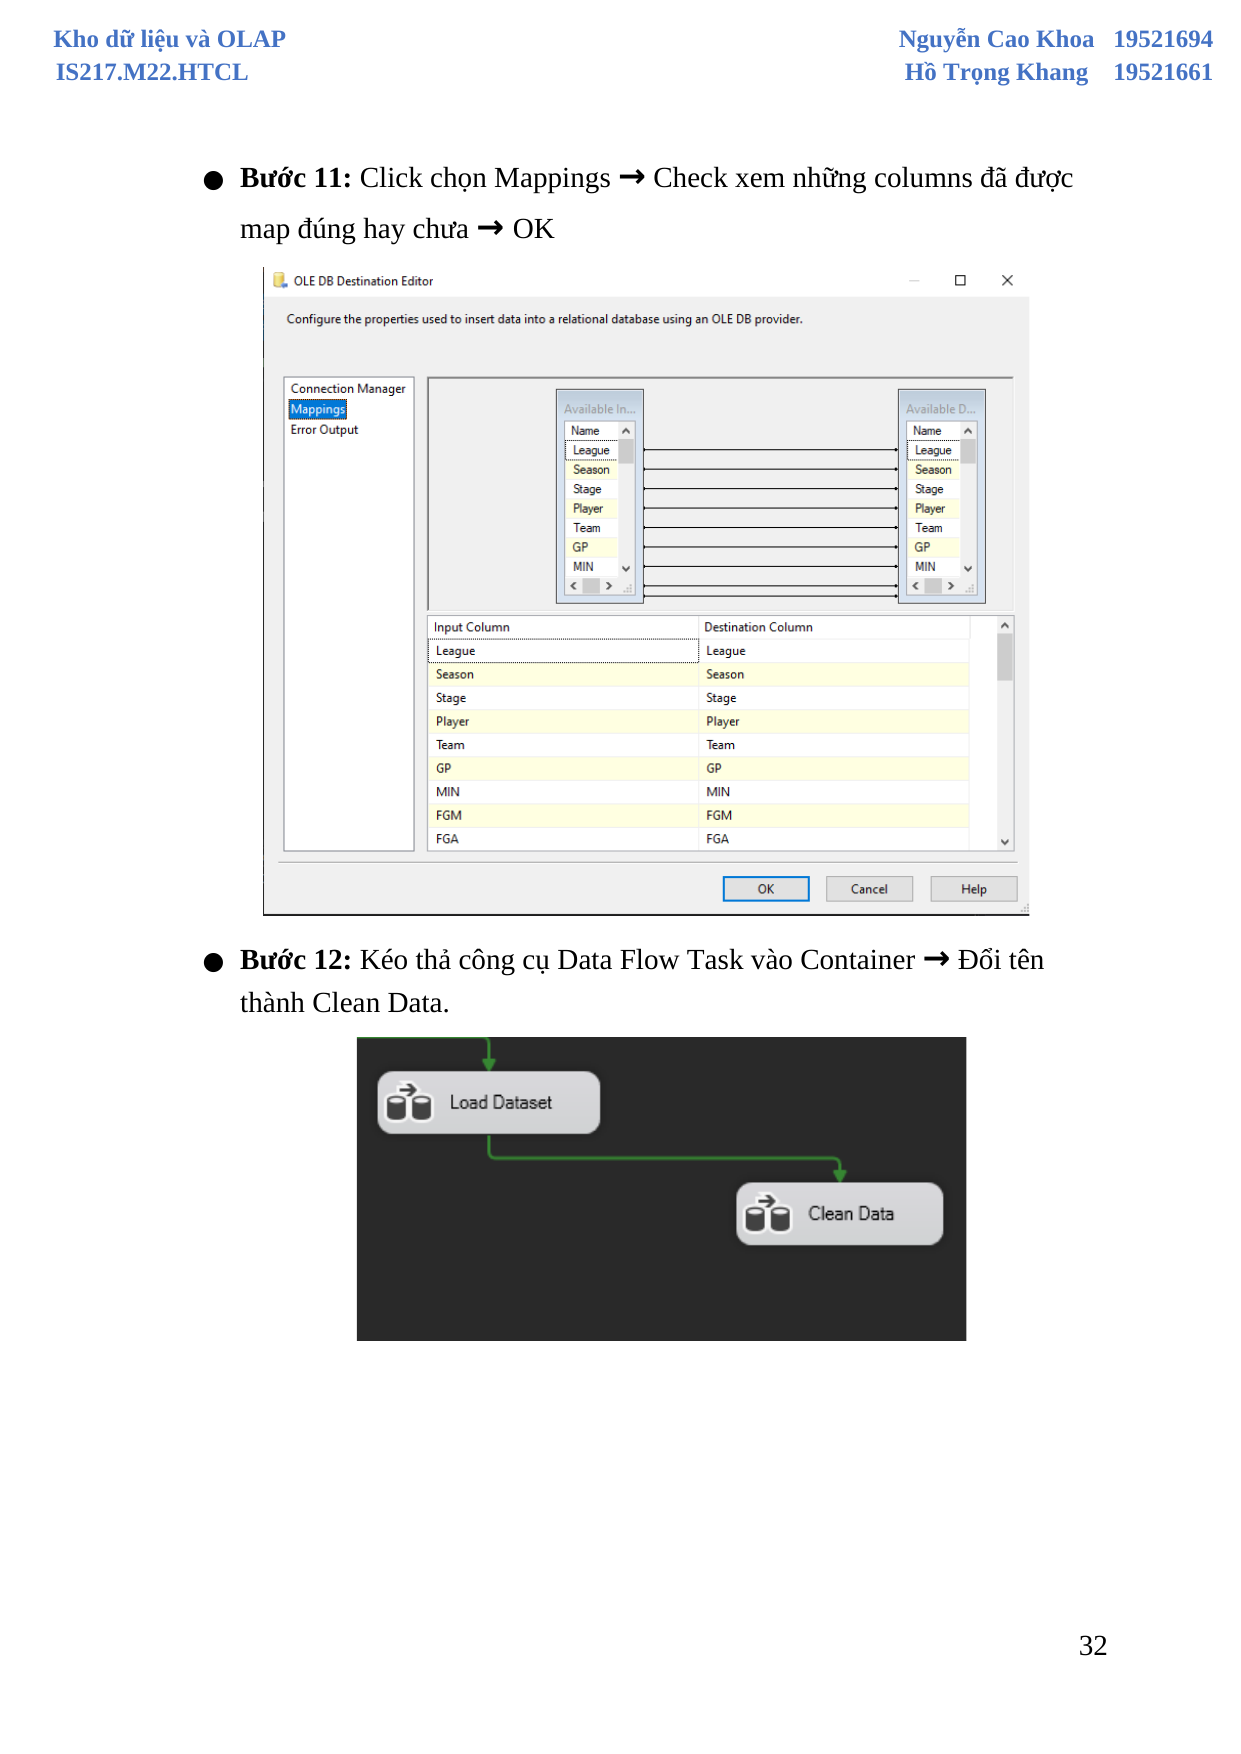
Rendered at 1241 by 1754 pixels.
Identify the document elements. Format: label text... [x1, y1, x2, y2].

list Bước 12: Kéo thả công cụ Data Flow Task vào Container Đổi tên thành Clean Data. [202, 933, 1107, 1019]
list Bước 11: Click chọn Mappings Check xem những columns đã được map đúng hay chưa OK [202, 150, 1107, 248]
picture [356, 1037, 967, 1341]
picture [263, 267, 1030, 916]
